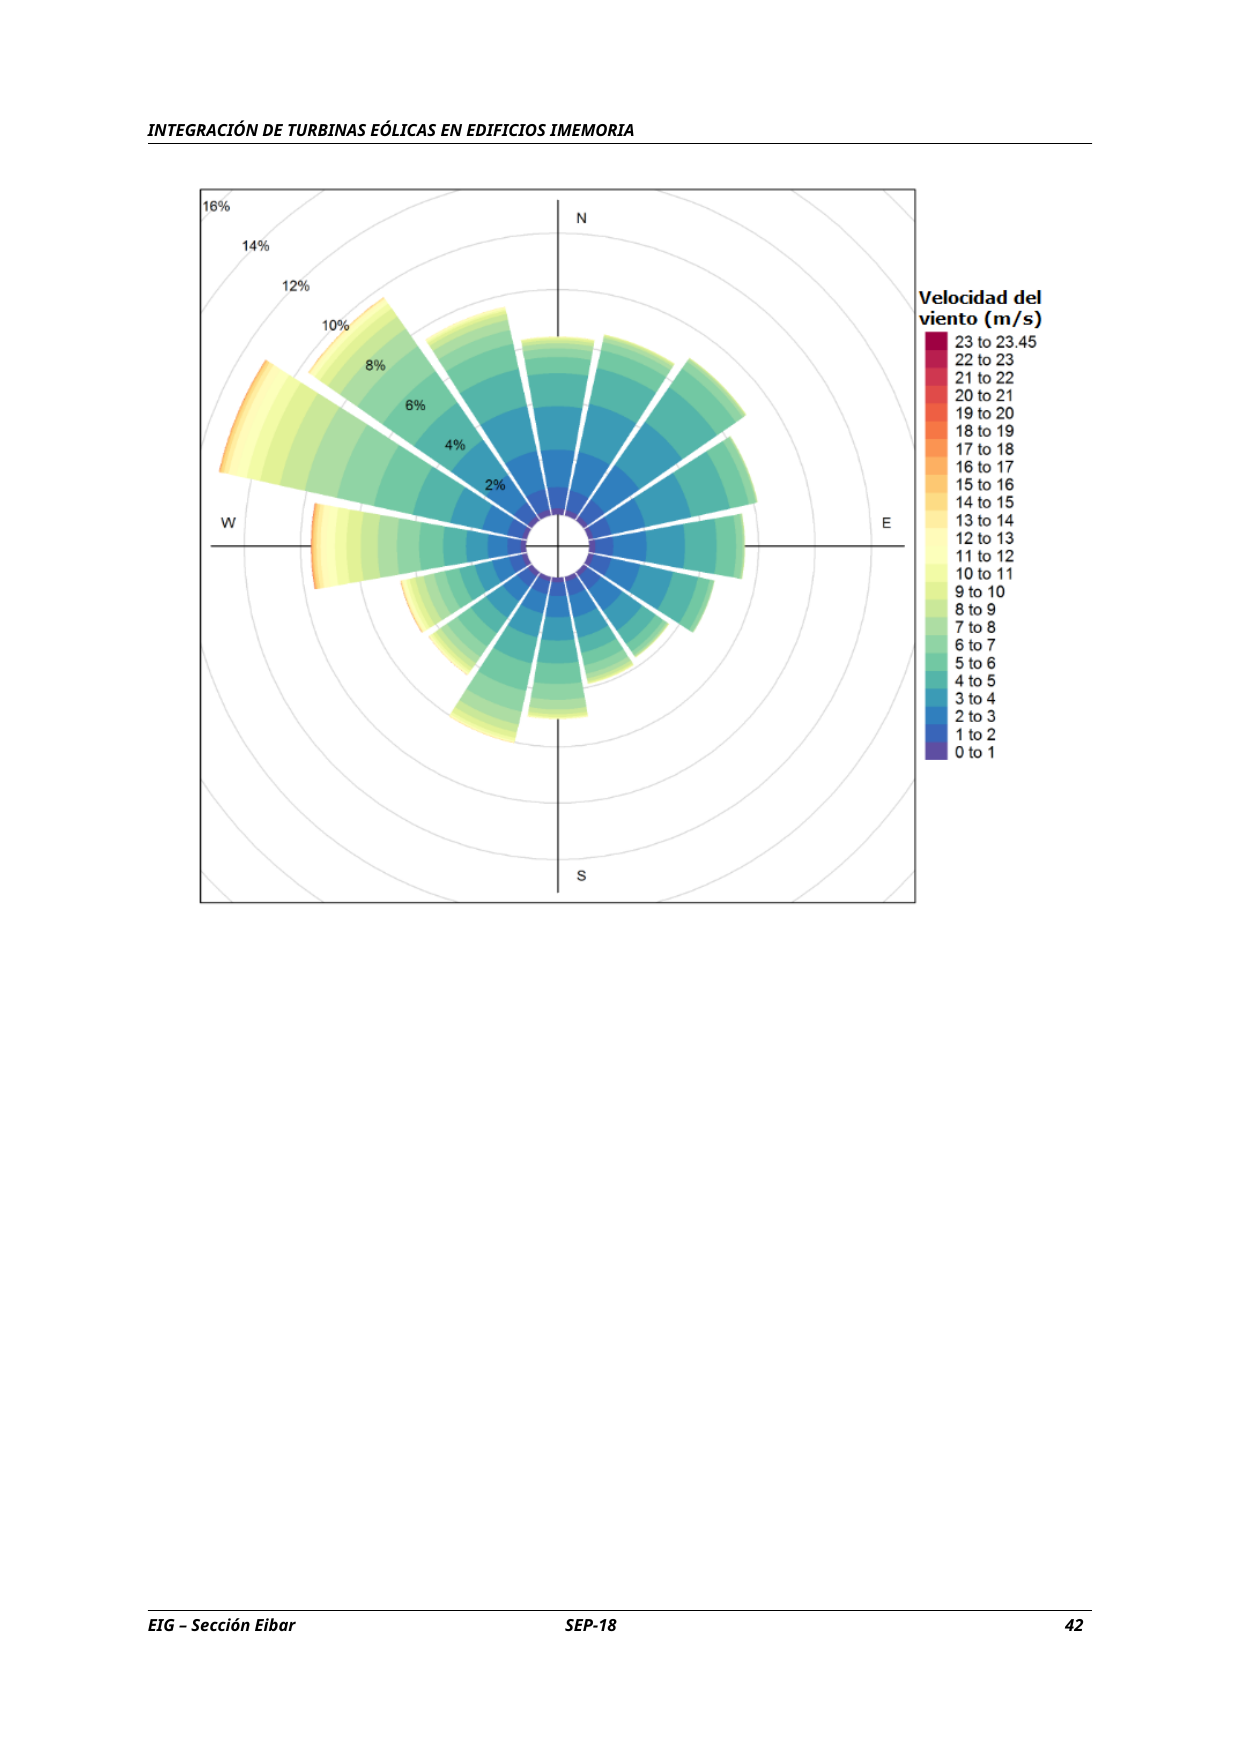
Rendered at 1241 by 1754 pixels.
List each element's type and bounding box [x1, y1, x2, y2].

picture [194, 177, 1046, 917]
